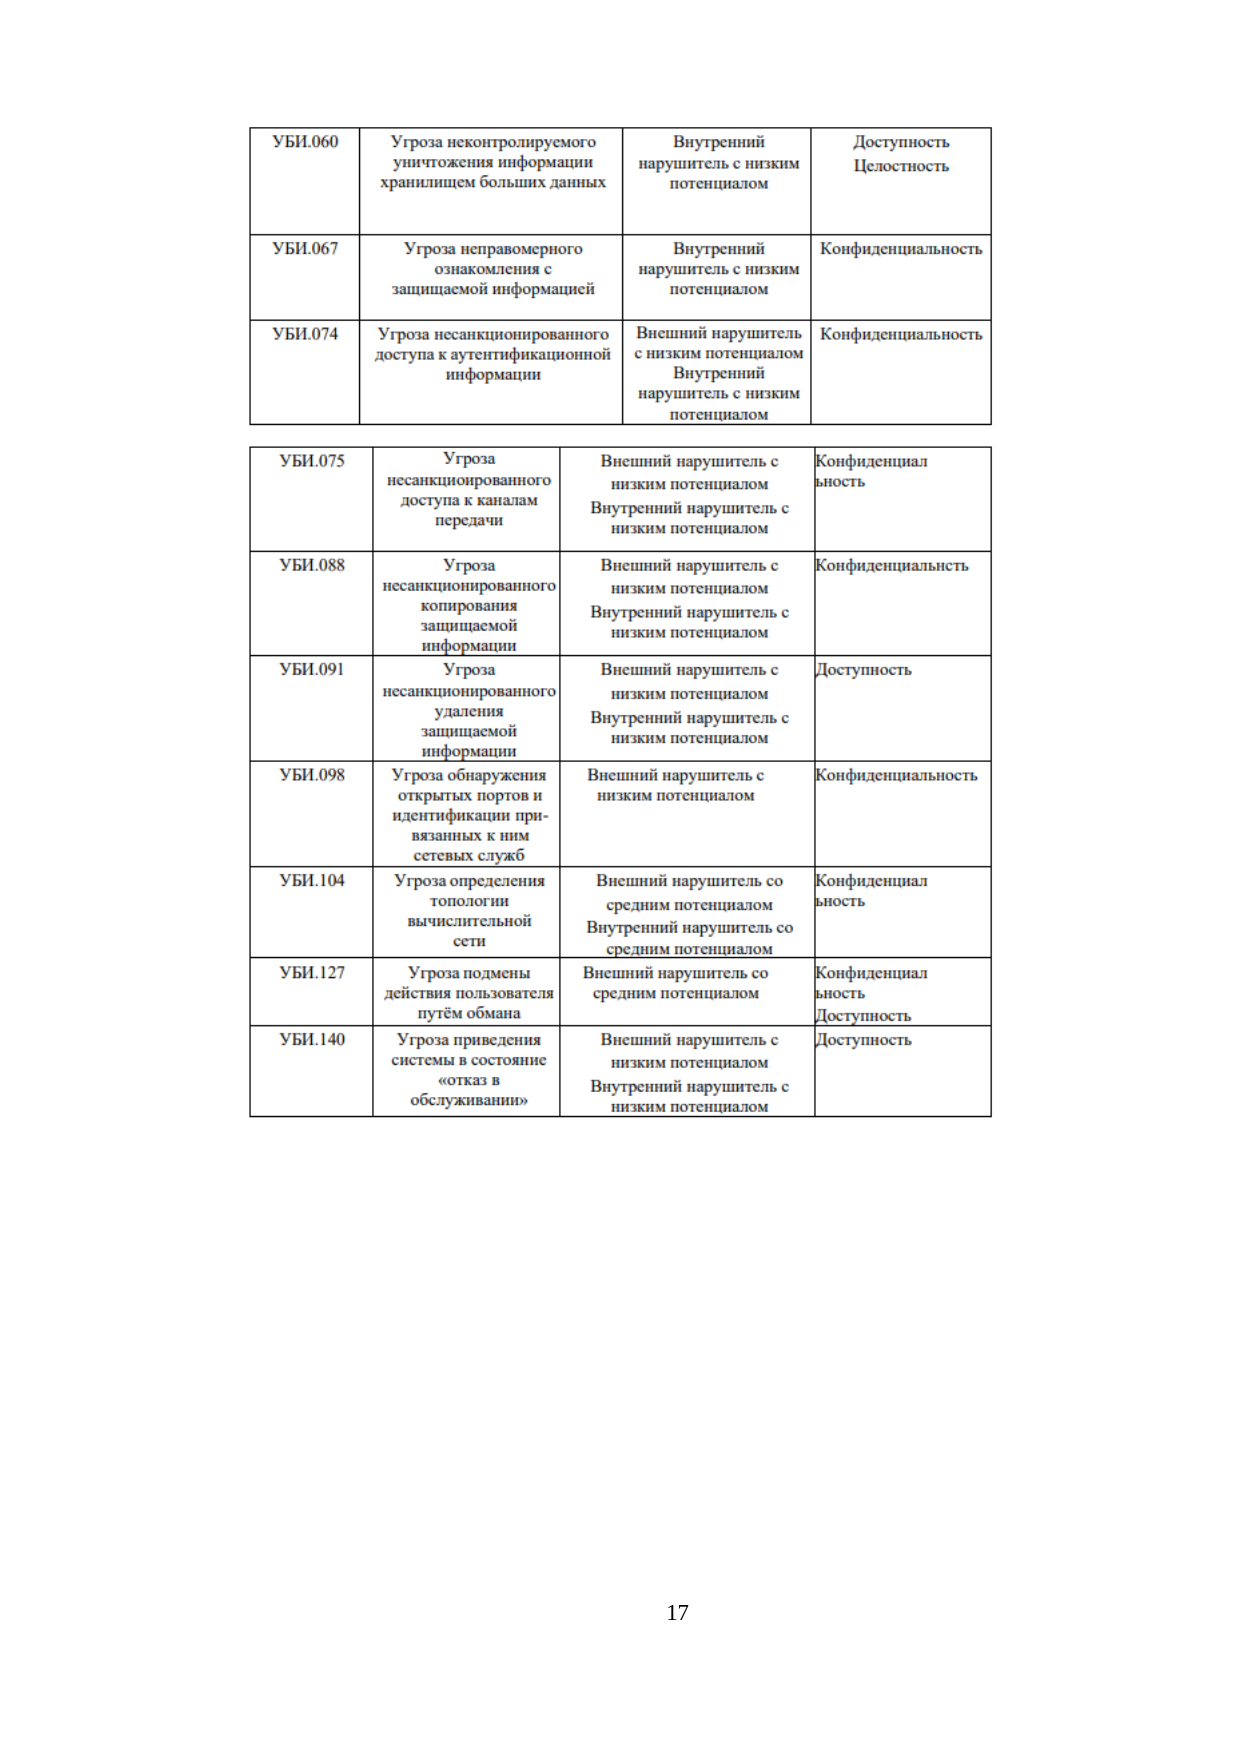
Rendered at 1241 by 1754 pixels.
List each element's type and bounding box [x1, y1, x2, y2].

picture [240, 116, 1006, 1130]
